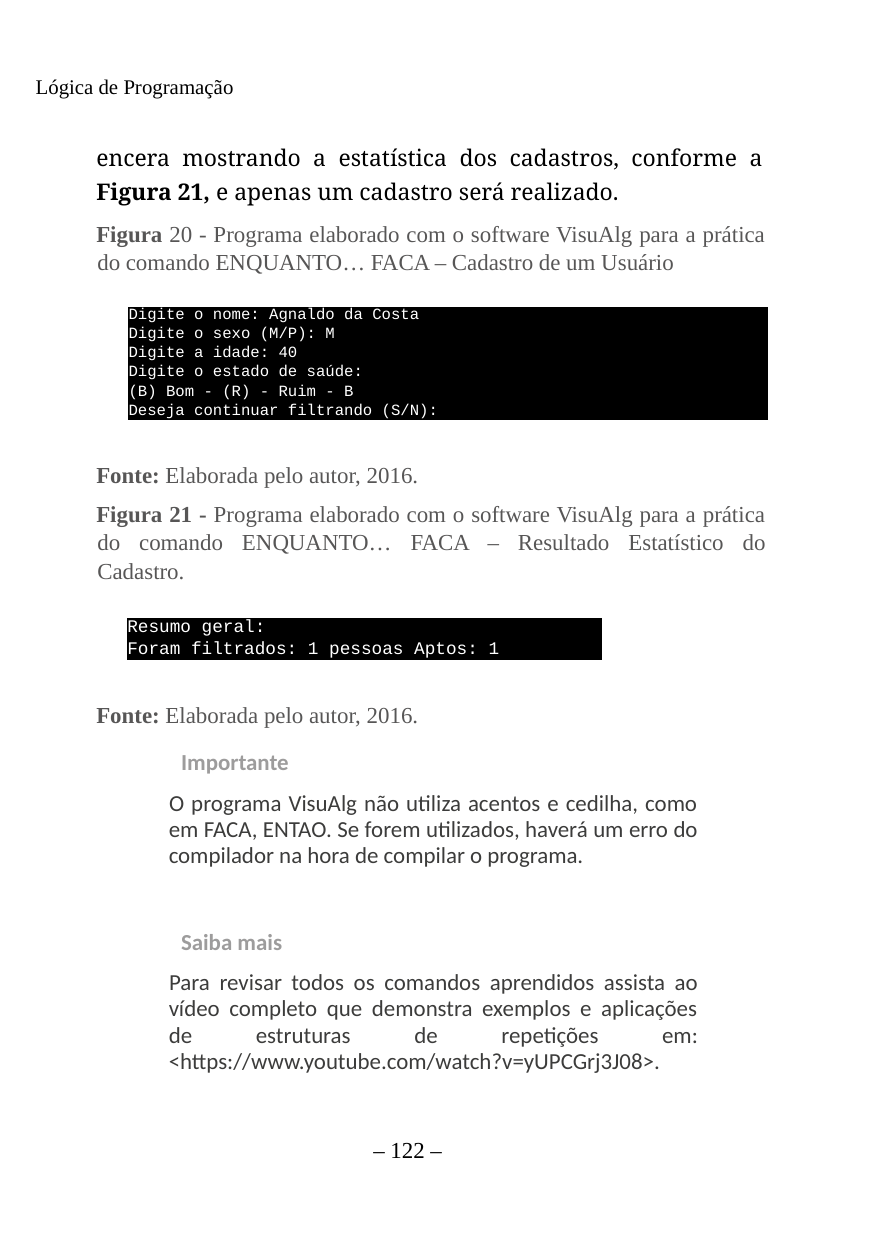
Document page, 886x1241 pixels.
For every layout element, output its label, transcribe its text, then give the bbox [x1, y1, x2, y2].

text Digite o sexo (M/P): M [128, 326, 768, 343]
text Fonte: Elaborada pelo autor, 2016. [96, 702, 766, 728]
text Fonte: Elaborada pelo autor, 2016. [96, 462, 766, 488]
text Digite o estado de saúde: [128, 364, 768, 382]
text Digite o nome: Agnaldo da Costa [128, 307, 768, 324]
text O programa VisuAlg não utiliza acentos e cedilha, como em FACA, ENTAO. Se forem utilizados, haverá um erro do compilador na hora de compilar o programa. [168, 790, 768, 869]
text (B) Bom - (R) - Ruim - B [128, 383, 768, 401]
subtitle Saiba mais [106, 928, 768, 956]
text Resumo geral: [127, 618, 602, 638]
text Digite a idade: 40 [128, 345, 768, 362]
text Figura 21 - Programa elaborado com o software VisuAlg para a prática do comando ENQUANTO… FACA – Resultado Estatístico do Cadastro. [96, 501, 766, 584]
text Para revisar todos os comandos aprendidos assista ao vídeo completo que demonstra exemplos e aplicações de estruturas de repetições em: <https://www.youtube.com/watch?v=yUPCGrj3J08>. [168, 970, 768, 1075]
text Deseja continuar filtrando (S/N): [128, 402, 768, 420]
subtitle Importante [106, 748, 768, 776]
text Figura 20 - Programa elaborado com o software VisuAlg para a prática do comando ENQUANTO… FACA – Cadastro de um Usuário [96, 221, 766, 276]
text Foram filtrados: 1 pessoas Aptos: 1 [127, 639, 602, 660]
